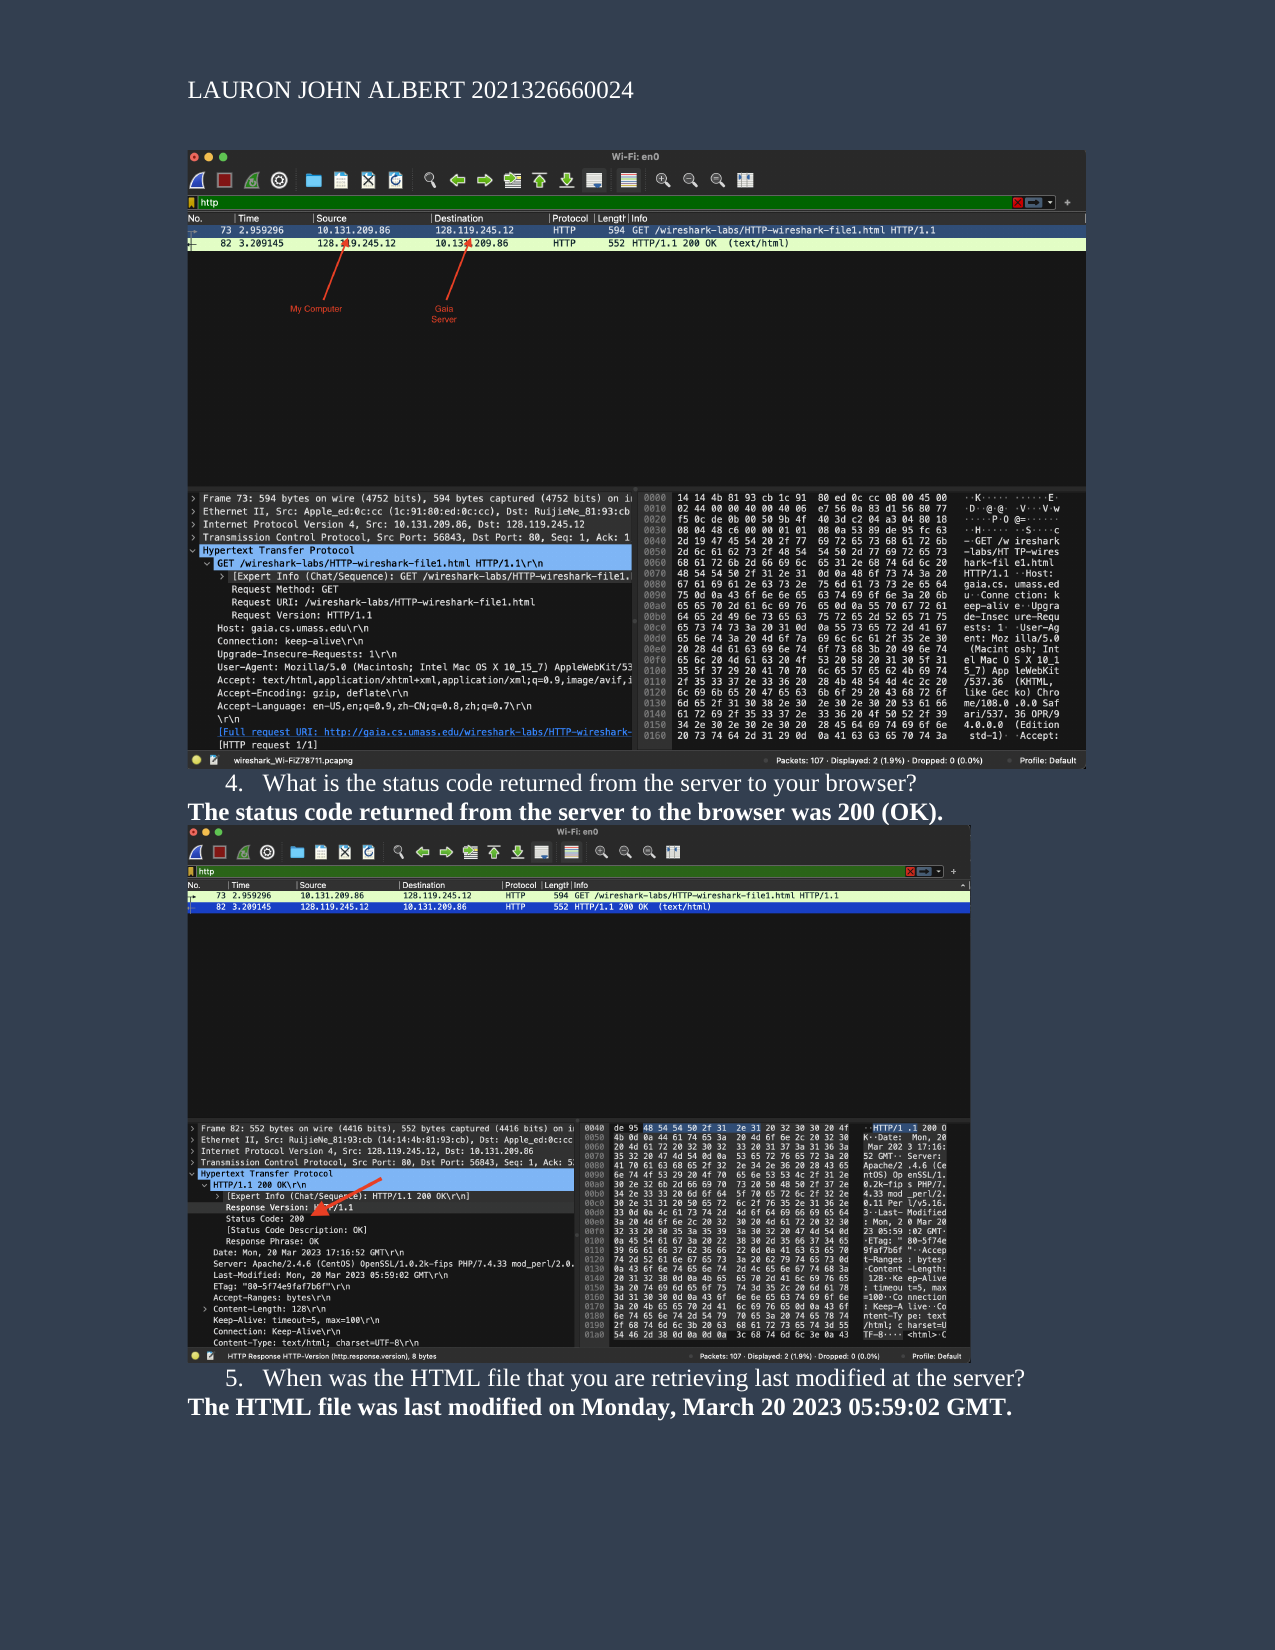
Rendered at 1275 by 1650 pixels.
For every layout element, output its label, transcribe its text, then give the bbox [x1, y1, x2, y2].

picture [187, 825, 971, 1363]
list The status code returned from the server to the browser was 200 (OK). [187, 797, 1087, 826]
picture [187, 150, 1086, 769]
list The HTML file was last modified on Monday, March 20 2023 05:59:02 GMT. [187, 1392, 1087, 1420]
list What is the status code returned from the server to your browser? [225, 768, 1087, 797]
list When was the HTML file that you are retrieving last modified at the server? [225, 1363, 1087, 1392]
